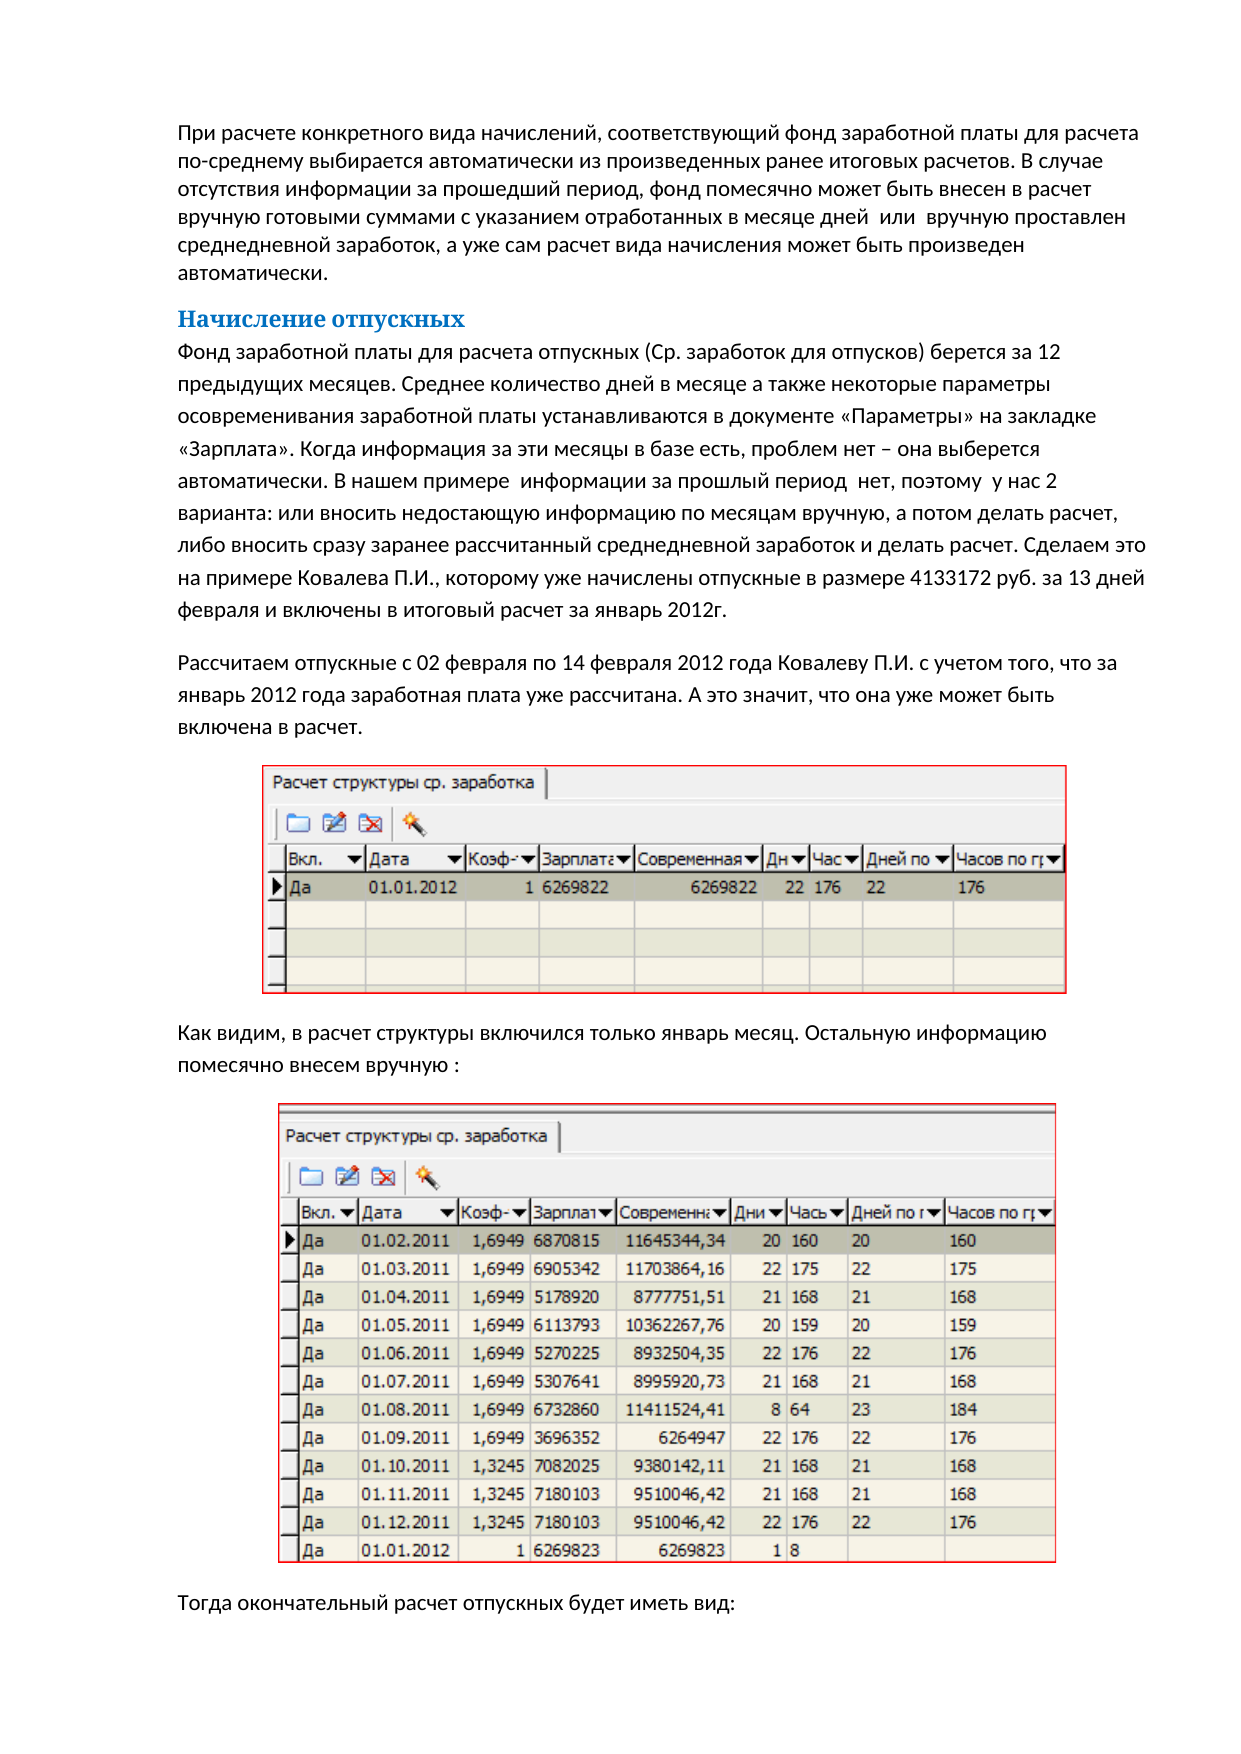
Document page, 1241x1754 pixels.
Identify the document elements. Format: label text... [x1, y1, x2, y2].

text При расчете конкретного вида начислений, соответствующий фонд заработной платы для расчета по-среднему выбирается автоматически из произведенных ранее итоговых расчетов. В случае отсутствия информации за прошедший период, фонд помесячно может быть внесен в расчет вручную готовыми суммами с указанием отработанных в месяце дней или вручную проставлен среднедневной заработок, а уже сам расчет вида начисления может быть произведен автоматически. [177, 118, 1152, 286]
picture [262, 765, 1067, 994]
text Фонд заработной платы для расчета отпускных (Ср. заработок для отпусков) берется за 12 предыдущих месяцев. Среднее количество дней в месяце а также некоторые параметры осовременивания заработной платы устанавливаются в документе «Параметры» на закладке «Зарплата». Когда информация за эти месяцы в базе есть, проблем нет – она выберется автоматически. В нашем примере информации за прошлый период нет, поэтому у нас 2 варианта: или вносить недостающую информацию по месяцам вручную, а потом делать расчет, либо вносить сразу заранее рассчитанный среднедневной заработок и делать расчет. Сделаем это на примере Ковалева П.И., которому уже начислены отпускные в размере 4133172 руб. за 13 дней февраля и включены в итоговый расчет за январь 2012г. [177, 337, 1152, 623]
picture [278, 1103, 1057, 1563]
text Как видим, в расчет структуры включился только январь месяц. Остальную информацию помесячно внесем вручную : [177, 1018, 1152, 1078]
subtitle Начисление отпускных [177, 307, 1152, 333]
text Рассчитаем отпускные с 02 февраля по 14 февраля 2012 года Ковалеву П.И. с учетом того, что за январь 2012 года заработная плата уже рассчитана. А это значит, что она уже может быть включена в расчет. [177, 648, 1152, 740]
text Тогда окончательный расчет отпускных будет иметь вид: [177, 1588, 1152, 1616]
